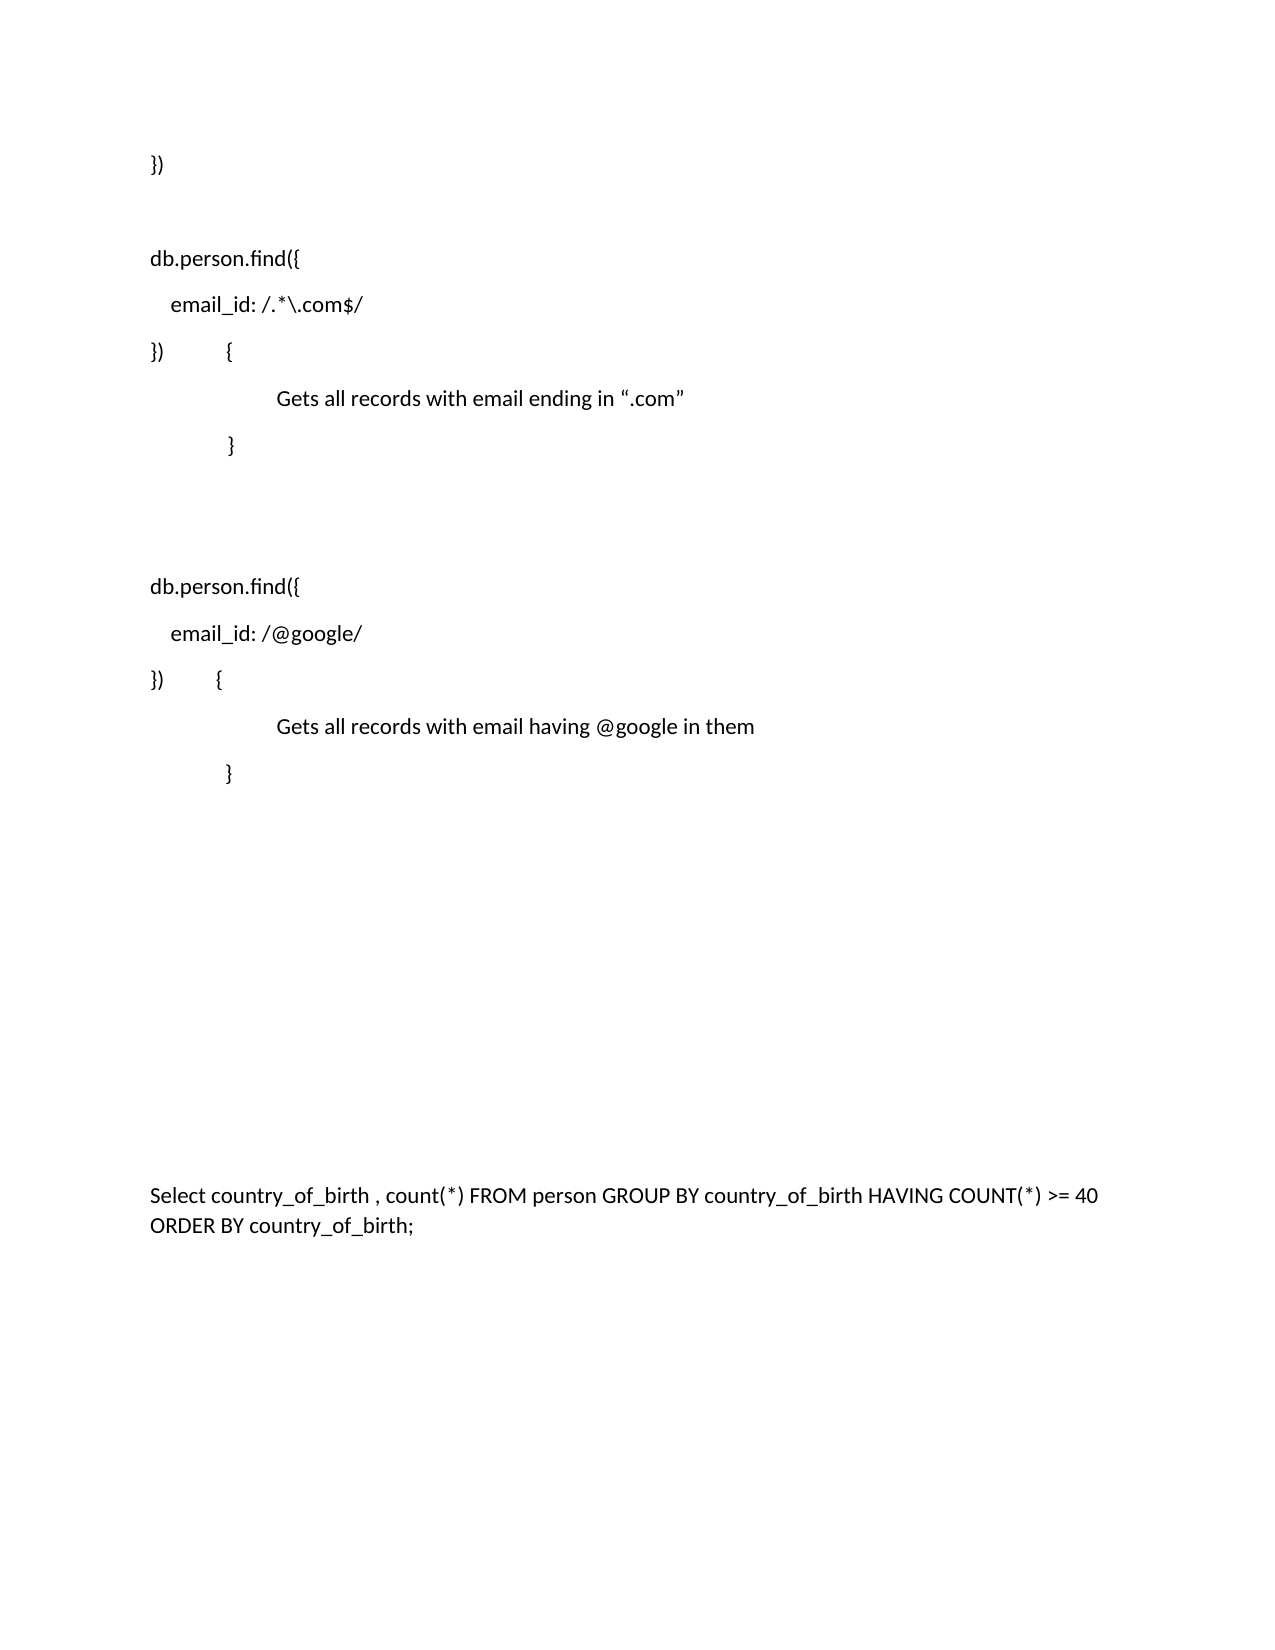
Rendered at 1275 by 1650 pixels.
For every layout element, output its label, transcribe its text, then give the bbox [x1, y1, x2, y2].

text Gets all records with email having @google in them [150, 712, 1125, 741]
text }) [150, 150, 1125, 178]
text }) { [150, 337, 1125, 366]
text db.person.find({ [150, 244, 1125, 272]
text Select country_of_birth , count(*) FROM person GROUP BY country_of_birth HAVING COUNT(*) >= 40 ORDER BY country_of_birth; [150, 1181, 1125, 1239]
text email_id: /@google/ [150, 619, 1125, 647]
text db.person.find({ [150, 572, 1125, 600]
text email_id: /.*\.com$/ [150, 291, 1125, 319]
text } [150, 431, 1125, 459]
text Gets all records with email ending in “.com” [150, 384, 1125, 412]
text } [150, 759, 1125, 787]
text }) { [150, 666, 1125, 694]
